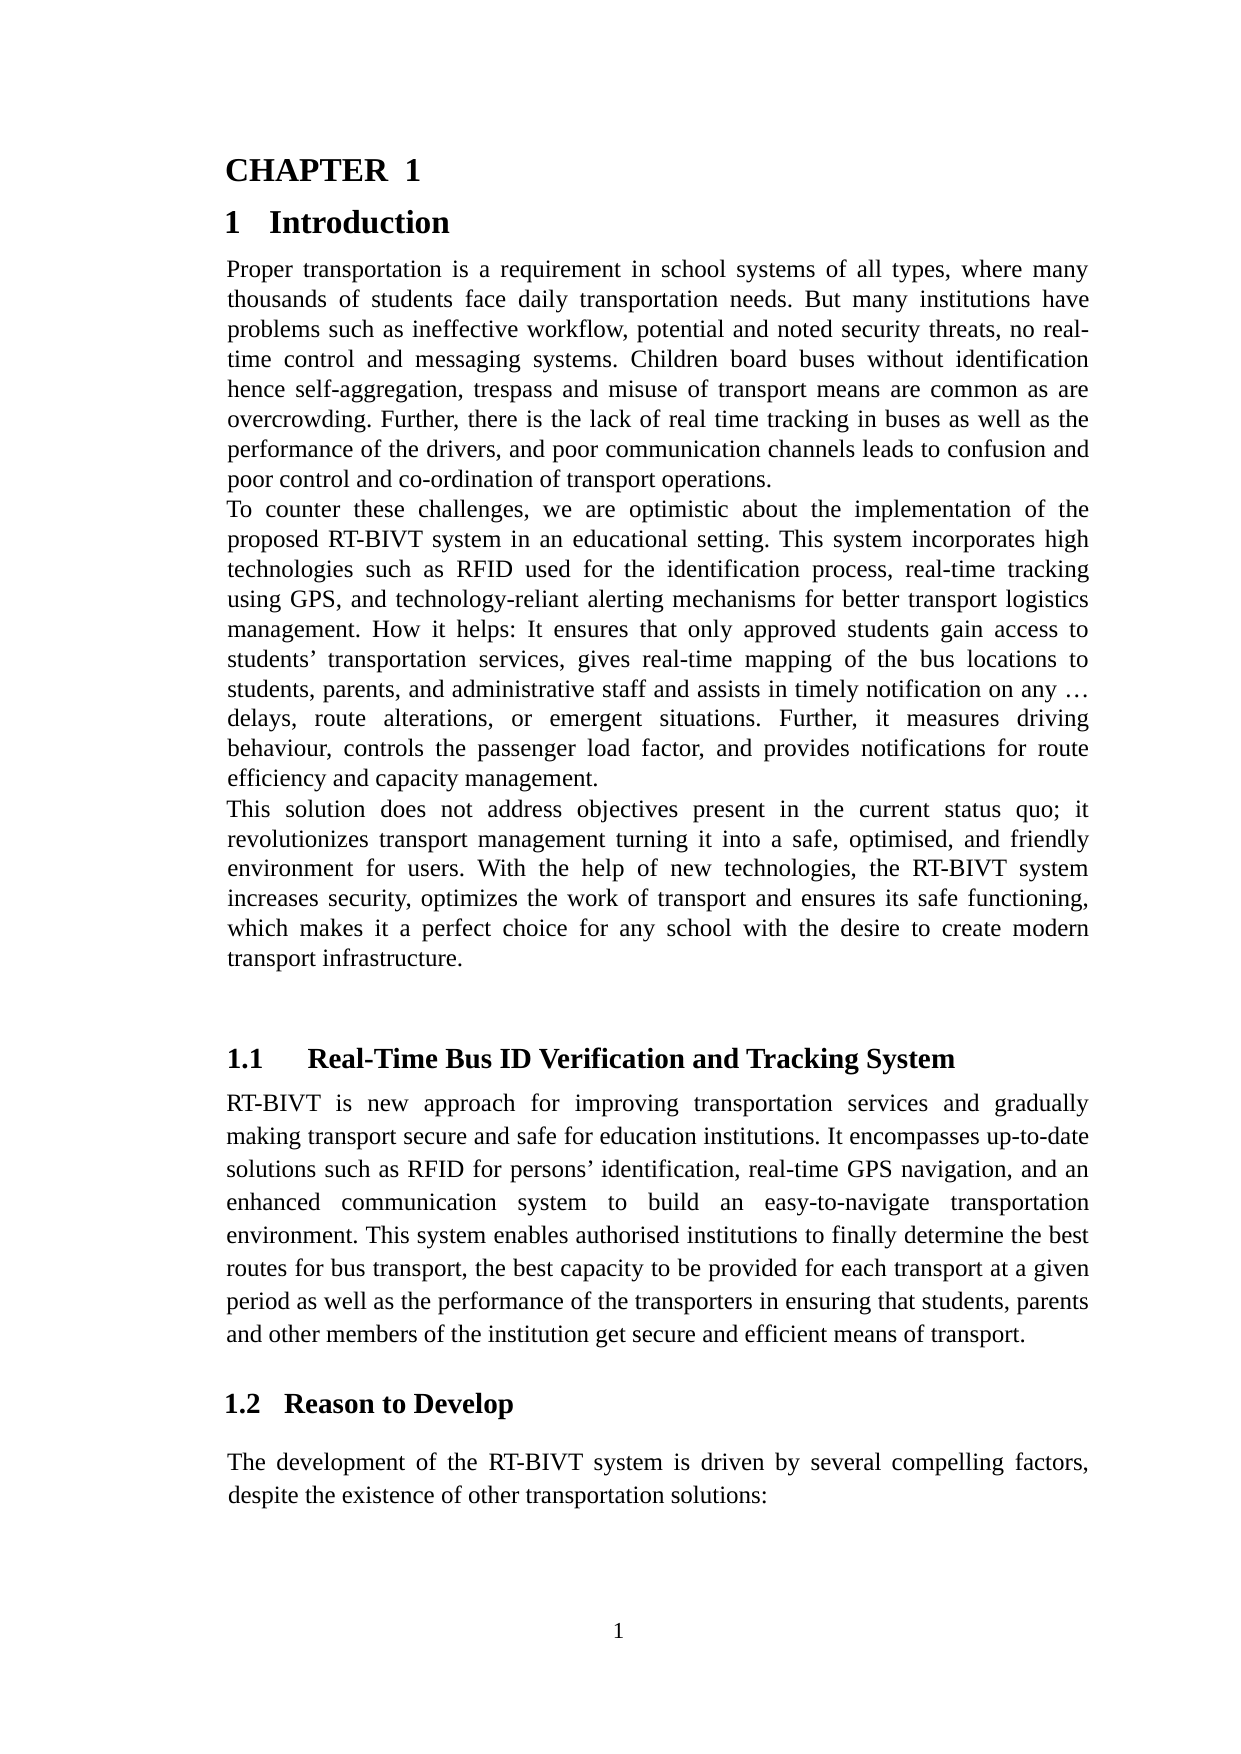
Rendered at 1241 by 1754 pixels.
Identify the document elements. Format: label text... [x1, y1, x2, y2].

subtitle Real-Time Bus ID Verification and Tracking System [227, 1041, 1090, 1074]
subtitle Reason to Develop [224, 1386, 1090, 1420]
text To counter these challenges, we are optimistic about the implementation of the proposed RT-BIVT system in an educational setting. This system incorporates high technologies such as RFID used for the identification process, real-time tracking using GPS, and technology-reliant alerting mechanisms for better transport logistics management. How it helps: It ensures that only approved students gain access to students’ transportation services, gives real-time mapping of the bus locations to students, parents, and administrative staff and assists in timely notification on any … delays, route alterations, or emergent situations. Further, it measures driving behaviour, controls the passenger load factor, and provides notifications for route efficiency and capacity management. [226, 494, 1090, 792]
subtitle Introduction [224, 202, 1090, 241]
text This solution does not address objectives present in the current status quo; it revolutionizes transport management turning it into a safe, optimised, and friendly environment for users. With the help of new technologies, the RT-BIVT system increases security, optimizes the work of transport and ensures its safe functioning, which makes it a perfect choice for any school with the desire to create modern transport infrastructure. [226, 794, 1090, 972]
text The development of the RT-BIVT system is driven by several compelling factors, despite the existence of other transportation solutions: [227, 1447, 1089, 1509]
subtitle CHAPTER 1 [225, 150, 1090, 188]
text RT-BIVT is new approach for improving transportation services and gradually making transport secure and safe for education institutions. It encompasses up-to-date solutions such as RFID for persons’ identification, real-time GPS navigation, and an enhanced communication system to build an easy-to-navigate transportation environment. This system enables authorised institutions to finally determine the best routes for bus transport, the best capacity to be provided for each transport at a given period as well as the performance of the transporters in ensuring that students, parents and other members of the institution get secure and efficient means of transport. [226, 1088, 1090, 1348]
text Proper transportation is a requirement in school systems of all types, where many thousands of students face daily transportation needs. But many institutions have problems such as ineffective workflow, potential and noted security threats, no real-time control and messaging systems. Children board buses without identification hence self-aggregation, trespass and misuse of transport means are common as are overcrowding. Further, there is the lack of real time tracking in buses as well as the performance of the drivers, and poor communication channels leads to confusion and poor control and co-ordination of transport operations. [226, 254, 1090, 493]
